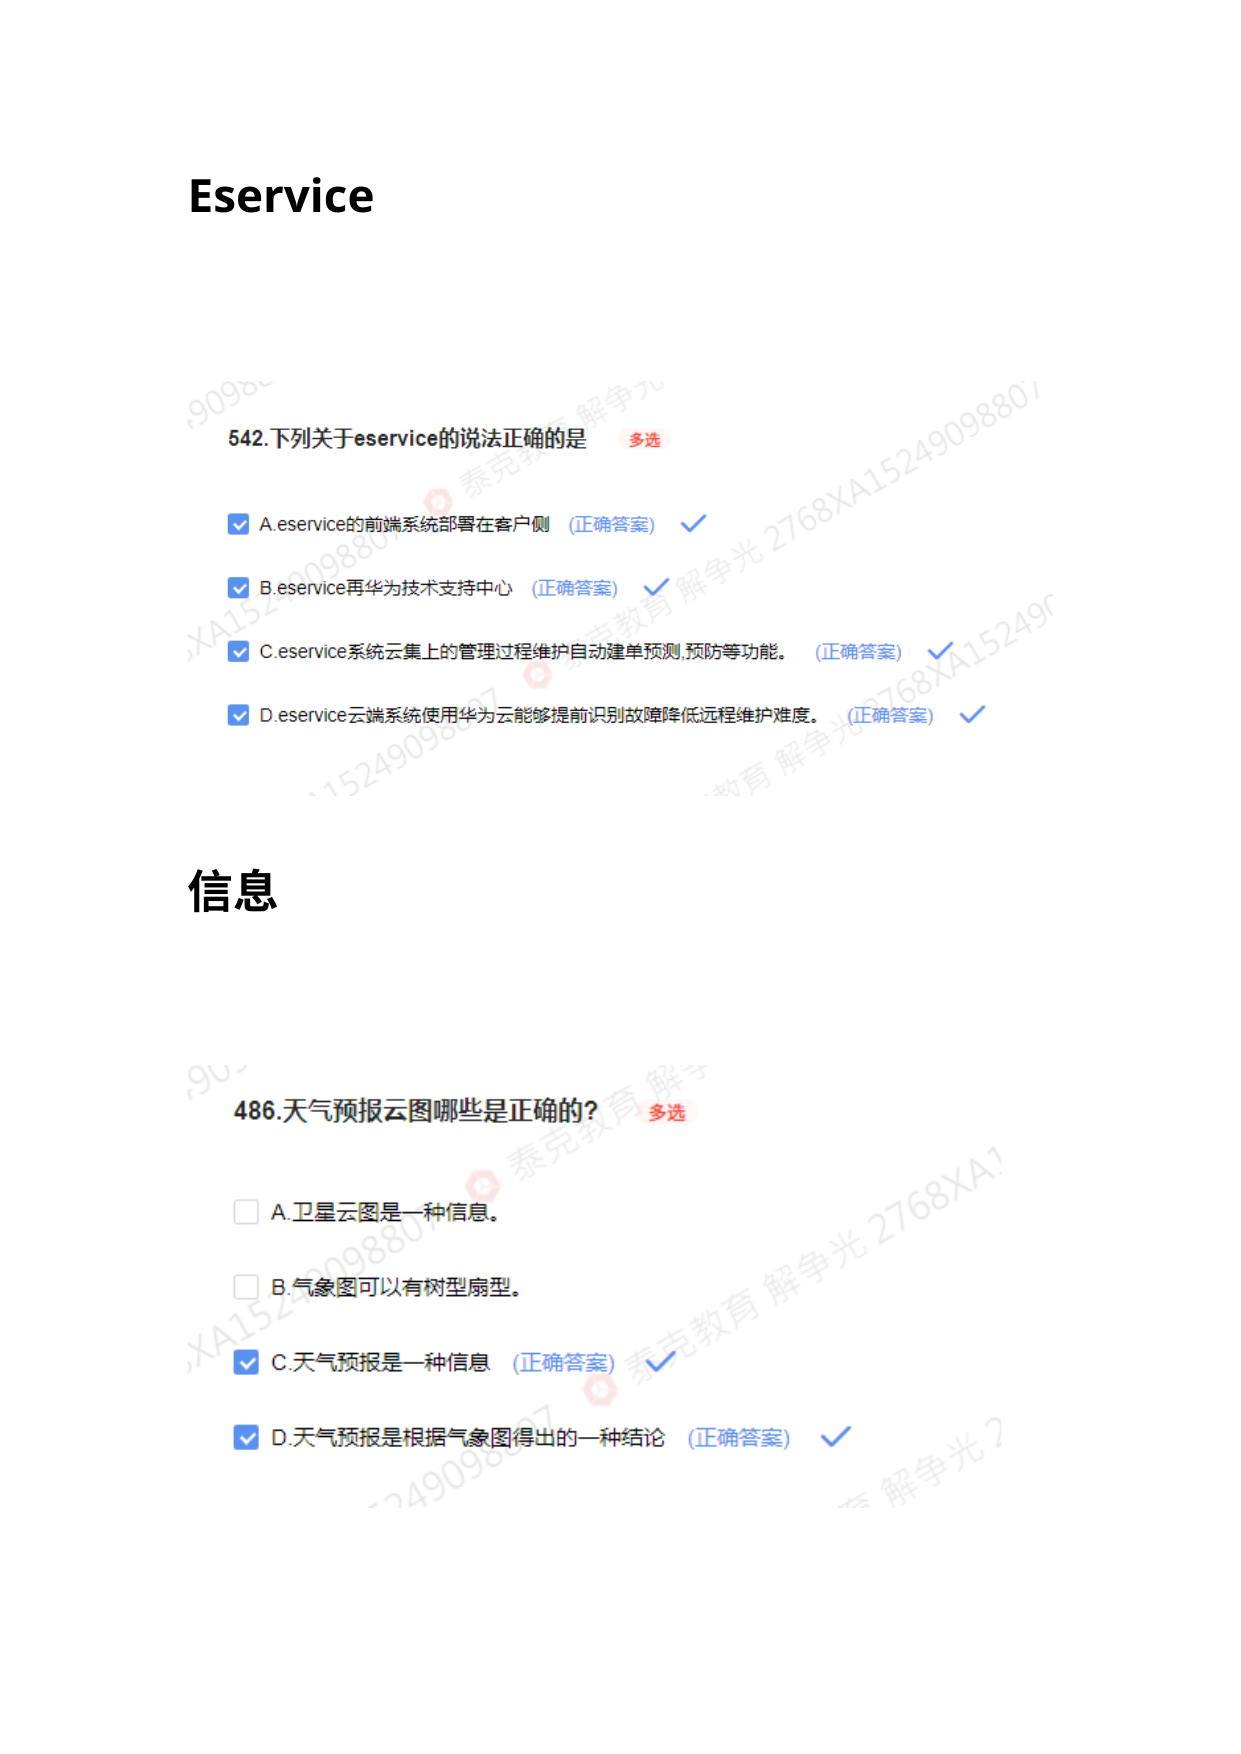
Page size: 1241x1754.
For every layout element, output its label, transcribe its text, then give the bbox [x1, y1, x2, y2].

picture [187, 381, 1053, 796]
picture [187, 1065, 1002, 1508]
subtitle 信息 [187, 840, 1053, 937]
subtitle Eservice [187, 162, 1053, 227]
